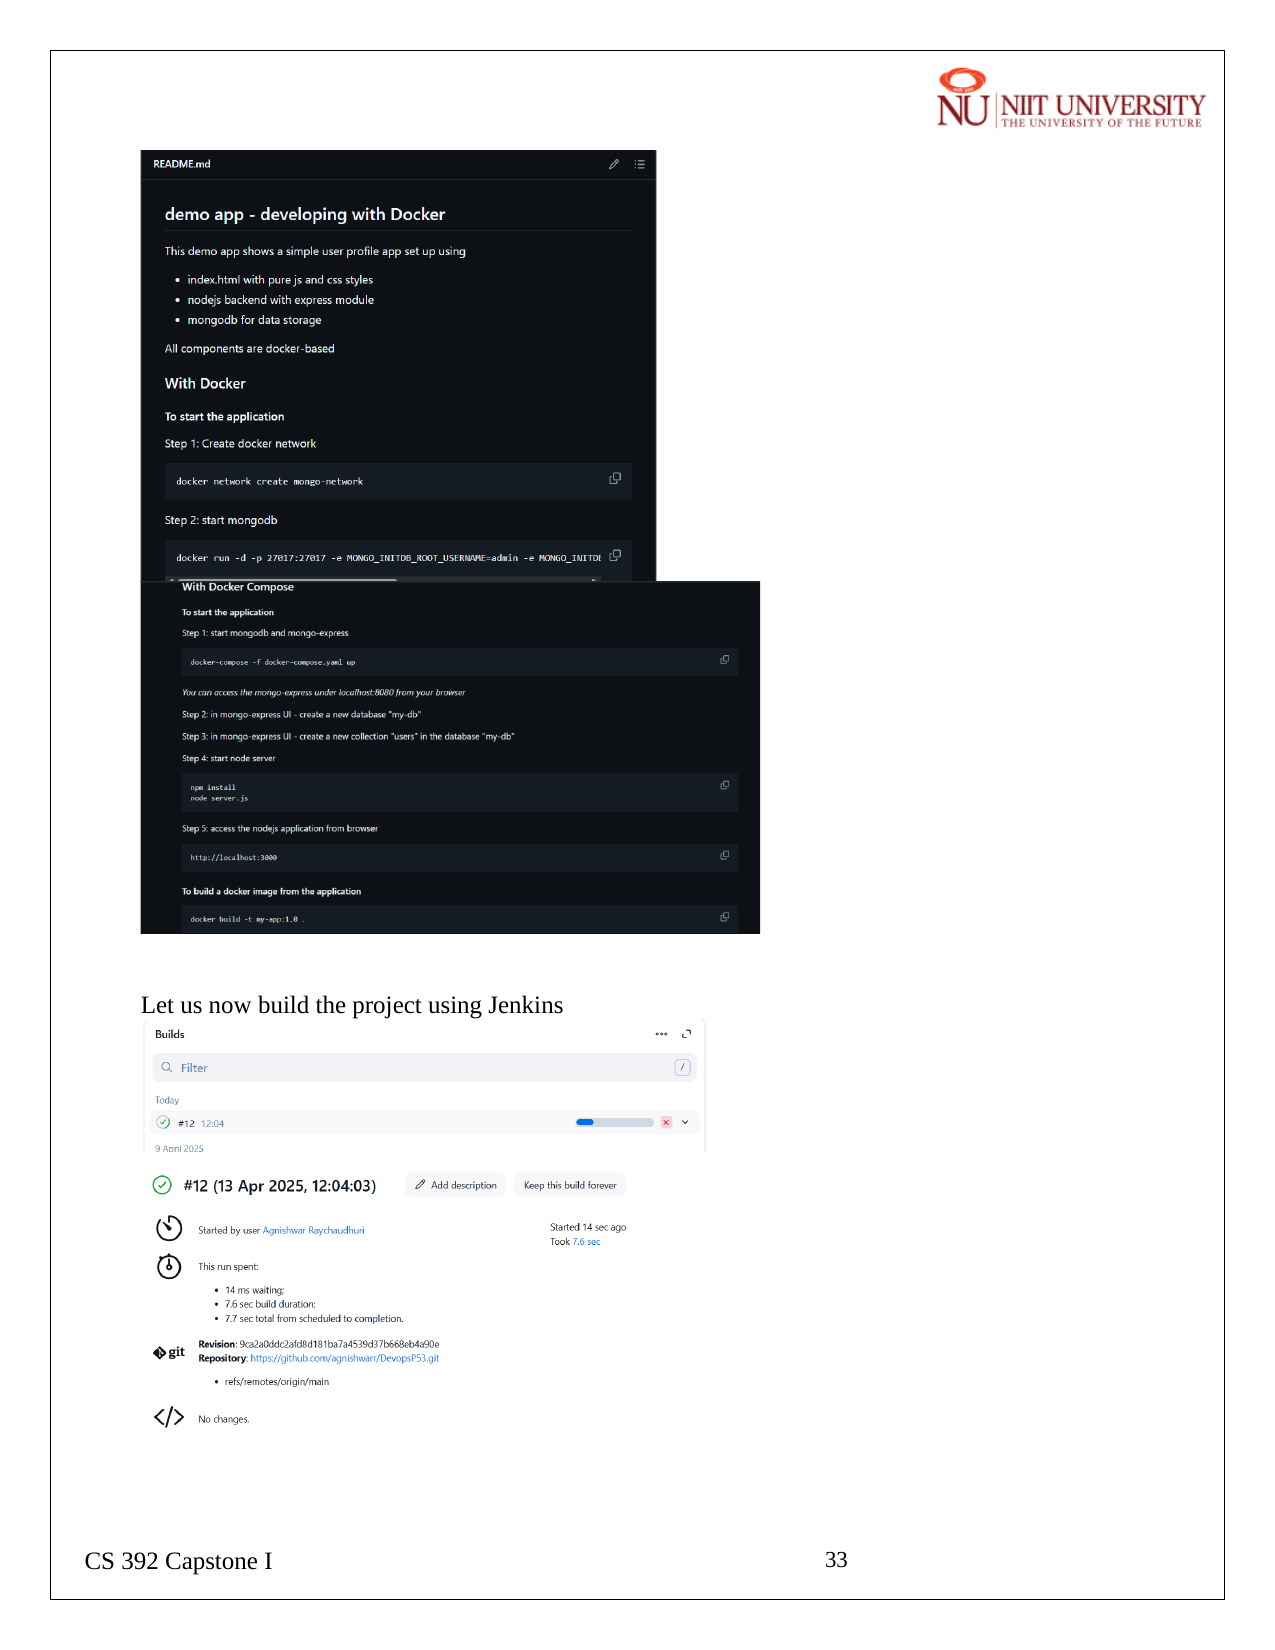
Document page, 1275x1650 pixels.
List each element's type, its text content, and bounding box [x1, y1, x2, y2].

picture [140, 150, 761, 934]
picture [140, 1019, 708, 1451]
text Let us now build the project using Jenkins [141, 991, 1125, 1019]
picture [923, 57, 1218, 138]
